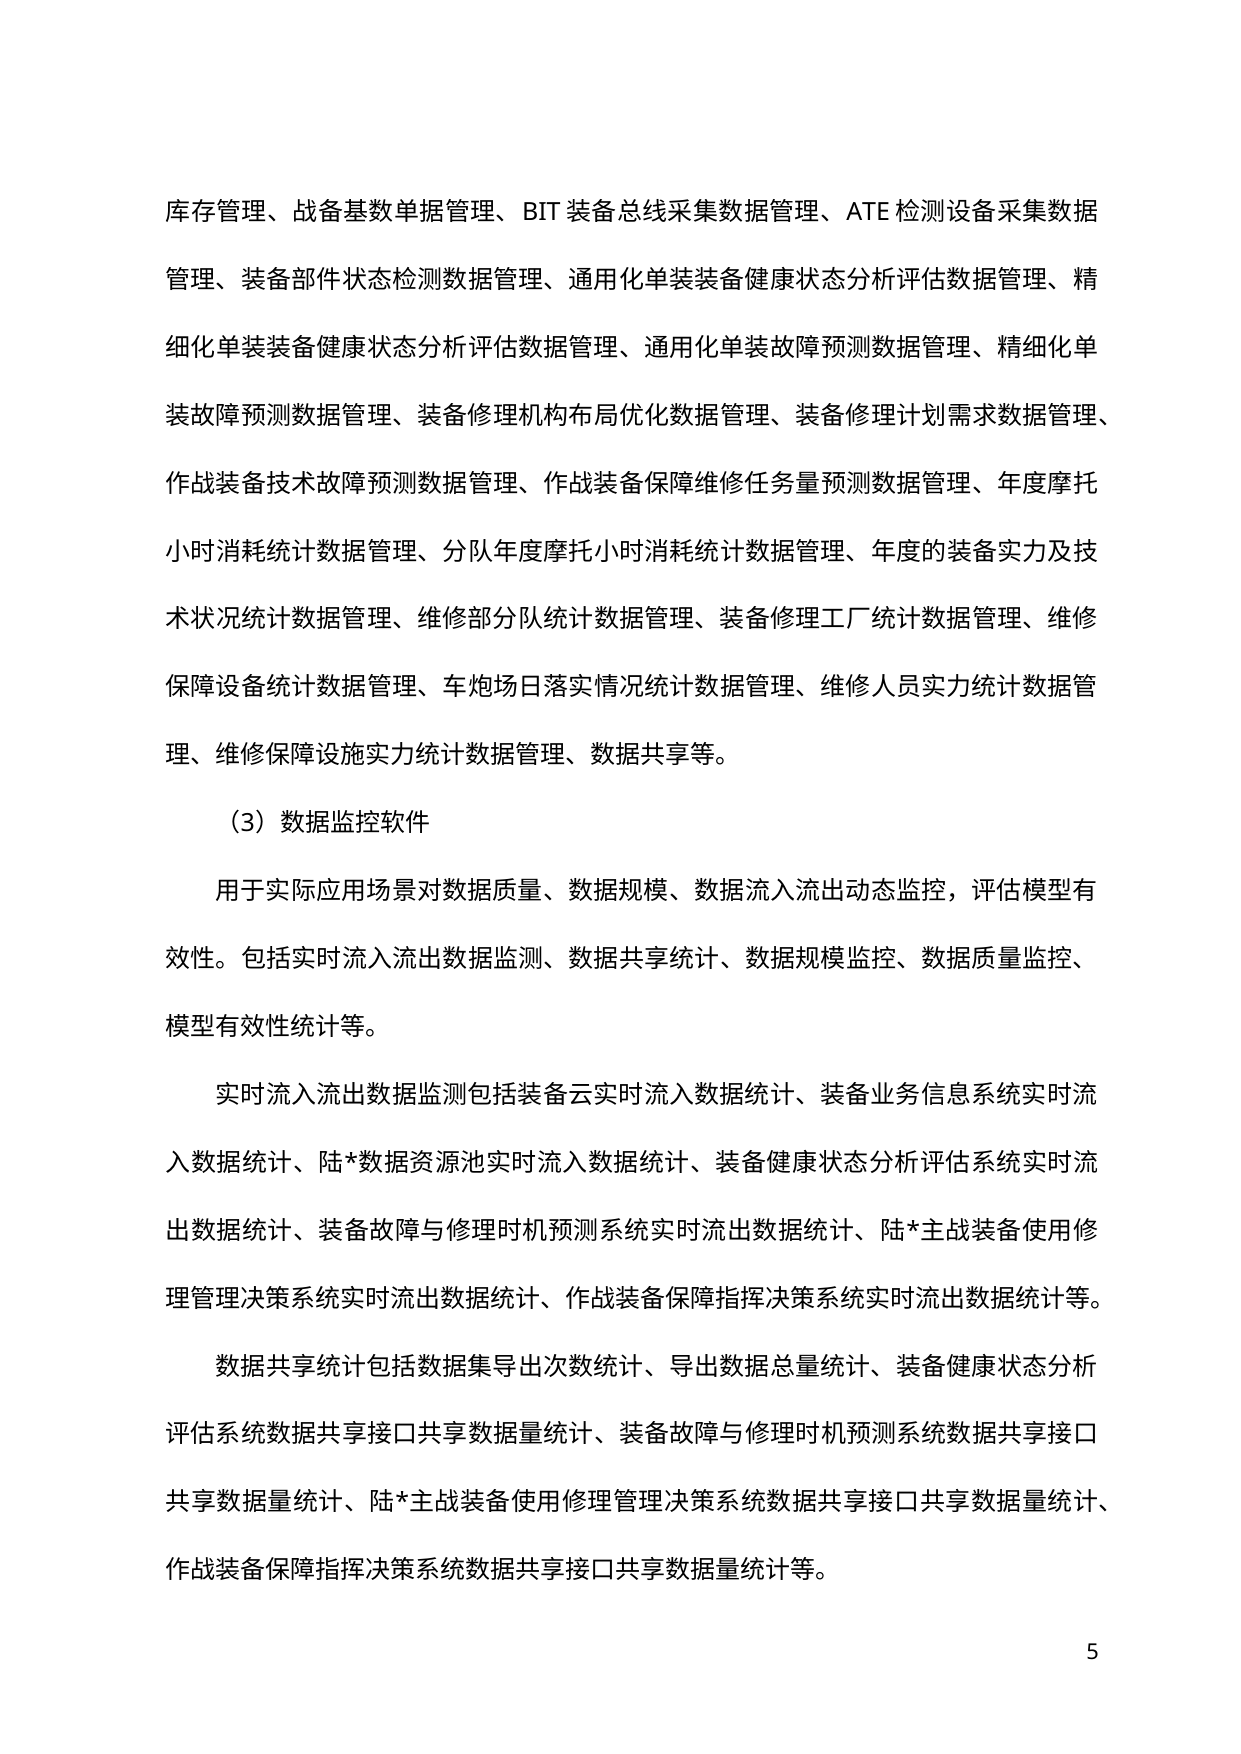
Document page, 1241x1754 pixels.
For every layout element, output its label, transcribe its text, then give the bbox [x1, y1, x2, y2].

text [165, 176, 1098, 787]
text 数据共享统计包括数据集导出次数统计、导出数据总量统计、装备健康状态分析评估系统数据共享接口共享数据量统计、装备故障与修理时机预测系统数据共享接口共享数据量统计、陆*主战装备使用修理管理决策系统数据共享接口共享数据量统计、作战装备保障指挥决策系统数据共享接口共享数据量统计等。 [165, 1330, 1098, 1602]
text 用于实际应用场景对数据质量、数据规模、数据流入流出动态监控，评估模型有效性。包括实时流入流出数据监测、数据共享统计、数据规模监控、数据质量监控、模型有效性统计等。 [165, 855, 1098, 1058]
text （3）数据监控软件 [165, 787, 1098, 855]
text 实时流入流出数据监测包括装备云实时流入数据统计、装备业务信息系统实时流入数据统计、陆*数据资源池实时流入数据统计、装备健康状态分析评估系统实时流出数据统计、装备故障与修理时机预测系统实时流出数据统计、陆*主战装备使用修理管理决策系统实时流出数据统计、作战装备保障指挥决策系统实时流出数据统计等。 [165, 1058, 1098, 1330]
